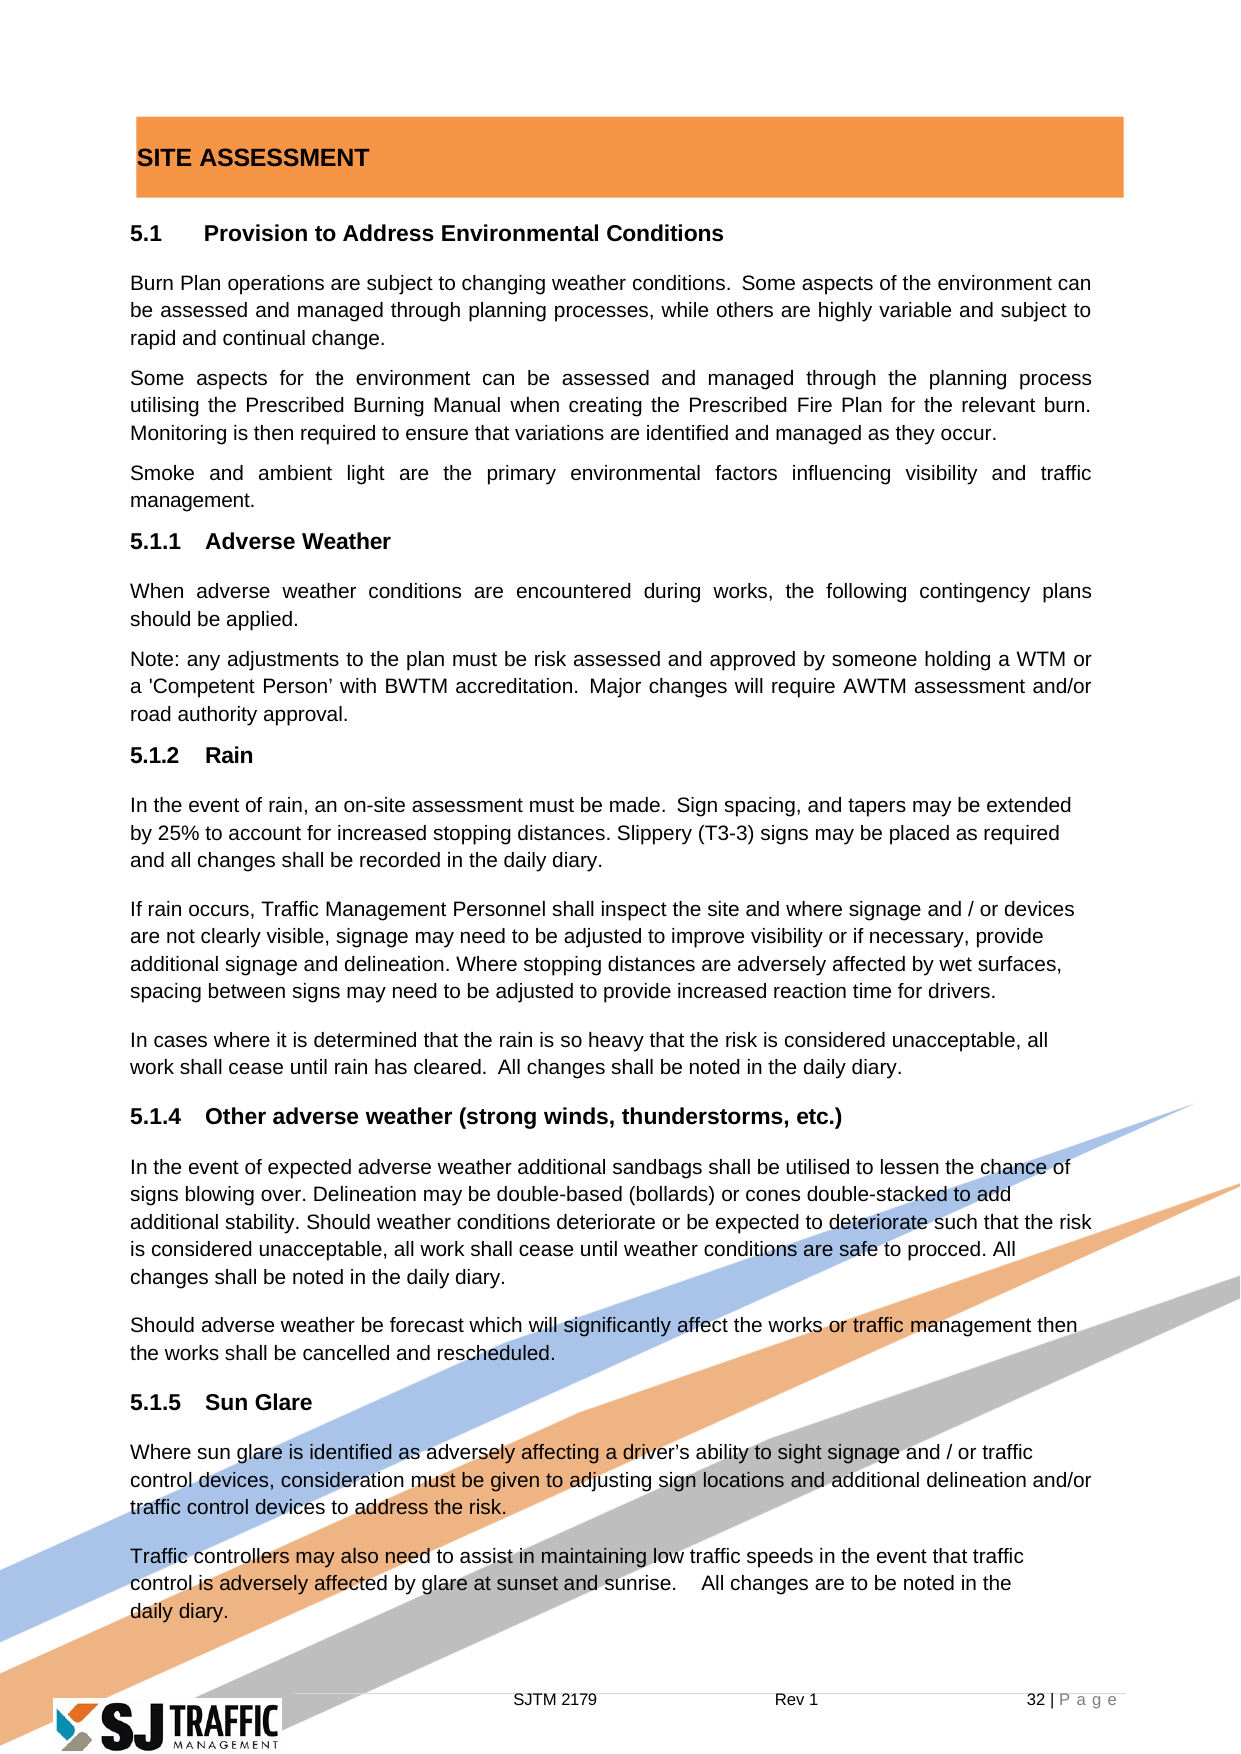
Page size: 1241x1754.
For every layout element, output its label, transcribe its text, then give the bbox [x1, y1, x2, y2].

text Some aspects for the environment can be assessed and managed through the planning process utilising the Prescribed Burning Manual when creating the Prescribed Fire Plan for the relevant burn. Monitoring is then required to ensure that variations are identified and managed as they occur. [130, 366, 1092, 445]
text In cases where it is determined that the rain is so heavy that the risk is considered unacceptable, all work shall cease until rain has cleared. All changes shall be noted in the daily diary. [130, 1027, 1077, 1079]
subtitle Other adverse weather (strong winds, thunderstorms, etc.) [130, 1103, 1213, 1129]
subtitle Provision to Address Environmental Conditions [130, 219, 1213, 246]
text In the event of expected adverse weather additional sandbags shall be utilised to lessen the chance of signs blowing over. Delineation may be double-based (bollards) or cones double-stacked to add additional stability. Should weather conditions deteriorate or be expected to deteriorate such that the risk is considered unacceptable, all work shall cease until weather conditions are safe to procced. All changes shall be noted in the daily diary. [130, 1155, 1092, 1289]
subtitle Adverse Weather [130, 528, 1213, 554]
subtitle Sun Glare [130, 1389, 1213, 1415]
picture [0, 1103, 1241, 1754]
text If rain occurs, Traffic Management Personnel shall inspect the site and where signage and / or devices are not clearly visible, signage may need to be adjusted to improve visibility or if necessary, provide additional signage and delineation. Where stopping distances are adversely affected by wet surfaces, spacing between signs may need to be adjusted to provide increased reaction time for drivers. [130, 896, 1092, 1003]
text In the event of rain, an on-site assessment must be made. Sign spacing, and tapers may be extended by 25% to account for increased stopping distances. Slippery (T3-3) signs may be placed as required and all changes shall be recorded in the daily diary. [130, 793, 1077, 872]
text When adverse weather conditions are encountered during works, the following contingency plans should be applied. [130, 579, 1092, 631]
subtitle Rain [130, 742, 1213, 768]
text Burn Plan operations are subject to changing weather conditions. Some aspects of the environment can be assessed and managed through planning processes, while others are highly variable and subject to rapid and continual change. [130, 271, 1092, 349]
text Where sun glare is identified as adversely affecting a driver’s ability to sight signage and / or traffic control devices, consideration must be given to adjusting sign locations and additional delineation and/or traffic control devices to address the risk. [130, 1440, 1092, 1519]
text Note: any adjustments to the plan must be risk assessed and approved by someone holding a WTM or a 'Competent Person’ with BWTM accreditation. Major changes will require AWTM assessment and/or road authority approval. [130, 647, 1092, 726]
text Smoke and ambient light are the primary environmental factors influencing visibility and traffic management. [130, 461, 1093, 512]
text SJTM 2179 Rev 1 32 | P a g e [513, 1690, 1213, 1709]
text Should adverse weather be forecast which will significantly affect the works or traffic management then the works shall be cancelled and rescheduled. [130, 1313, 1092, 1364]
text Traffic controllers may also need to assist in maintaining low traffic speeds in the event that traffic control is adversely affected by glare at sunset and sunrise. All changes are to be noted in the daily diary. [130, 1544, 1060, 1623]
